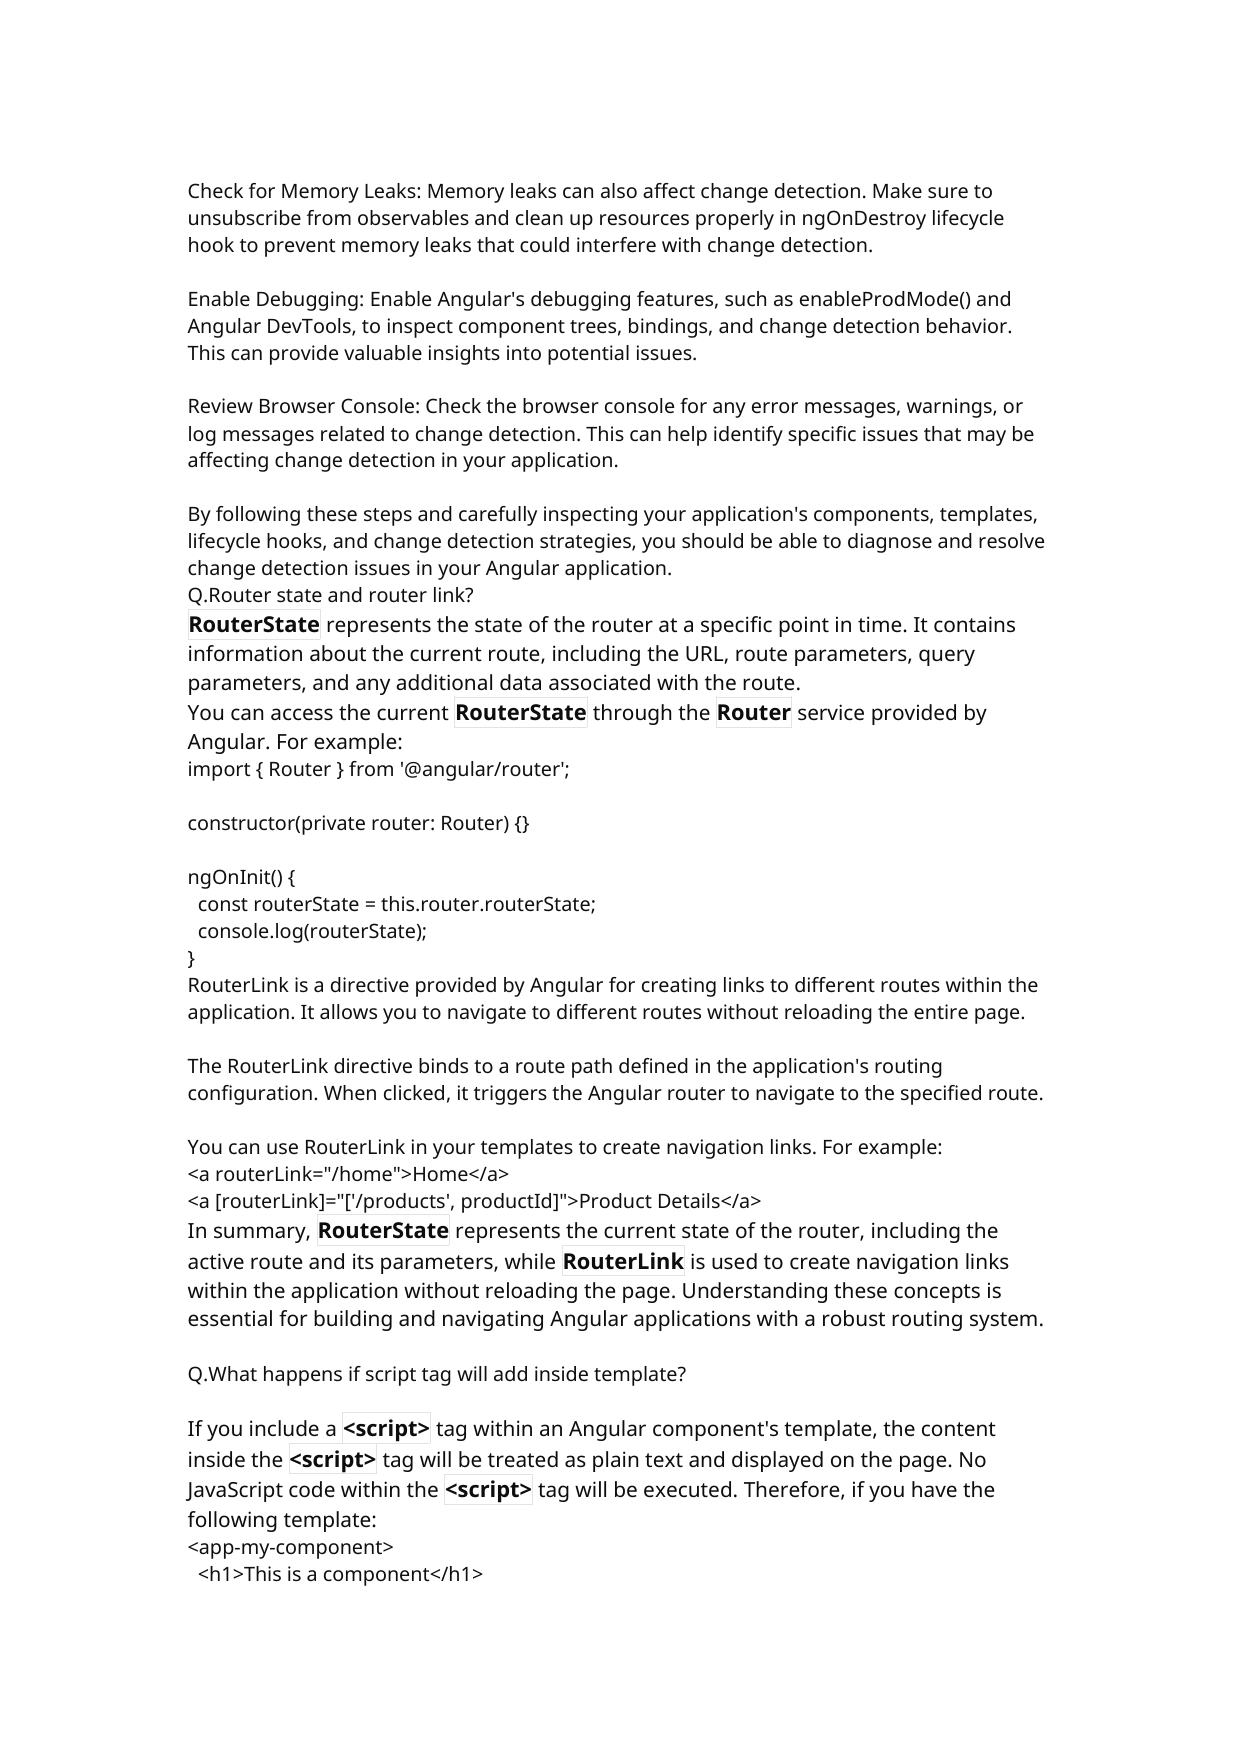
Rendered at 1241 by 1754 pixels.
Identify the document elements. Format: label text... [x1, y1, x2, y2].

text The RouterLink directive binds to a route path defined in the application's routing configuration. When clicked, it triggers the Angular router to navigate to the specified route. [187, 1052, 1053, 1106]
text Q.Router state and router link? [187, 582, 1053, 609]
text <h1>This is a component</h1> [187, 1560, 1053, 1587]
text In summary, RouterState represents the current state of the router, including the active route and its parameters, while RouterLink is used to create navigation links within the application without reloading the page. Understanding these concepts is essential for building and navigating Angular applications with a robust routing system. [187, 1214, 1053, 1333]
text You can access the current RouterState through the Router service provided by Angular. For example: [187, 696, 1053, 756]
text If you include a <script> tag within an Angular component's template, the content inside the <script> tag will be treated as plain text and displayed on the page. No JavaScript code within the <script> tag will be executed. Therefore, if you have the following template: [187, 1387, 1053, 1533]
text Review Browser Console: Check the browser console for any error messages, warnings, or log messages related to change detection. This can help identify specific issues that may be affecting change detection in your application. [187, 393, 1053, 474]
text Check for Memory Leaks: Memory leaks can also affect change detection. Make sure to unsubscribe from observables and clean up resources properly in ngOnDestroy lifecycle hook to prevent memory leaks that could interfere with change detection. [187, 177, 1053, 258]
text ngOnInit() { [187, 863, 1053, 891]
text <a routerLink="/home">Home</a> [187, 1160, 1053, 1187]
text Enable Debugging: Enable Angular's debugging features, such as enableProdMode() and Angular DevTools, to inspect component trees, bindings, and change detection behavior. This can provide valuable insights into potential issues. [187, 285, 1053, 366]
text <app-my-component> [187, 1533, 1053, 1560]
text You can use RouterLink in your templates to create navigation links. For example: [187, 1133, 1053, 1160]
text <a [routerLink]="['/products', productId]">Product Details</a> [187, 1187, 1053, 1214]
text console.log(routerState); [187, 917, 1053, 944]
text Q.What happens if script tag will add inside template? [187, 1360, 1053, 1387]
text const routerState = this.router.routerState; [187, 891, 1053, 917]
text RouterLink is a directive provided by Angular for creating links to different routes within the application. It allows you to navigate to different routes without reloading the entire page. [187, 971, 1053, 1025]
text By following these steps and carefully inspecting your application's components, templates, lifecycle hooks, and change detection strategies, you should be able to diagnose and resolve change detection issues in your Angular application. [187, 501, 1053, 582]
text } [187, 944, 1053, 971]
text RouterState represents the state of the router at a specific point in time. It contains information about the current route, including the URL, route parameters, query parameters, and any additional data associated with the route. [321, 609, 1053, 696]
text import { Router } from '@angular/router'; [187, 756, 1053, 783]
text constructor(private router: Router) {} [187, 809, 1053, 837]
